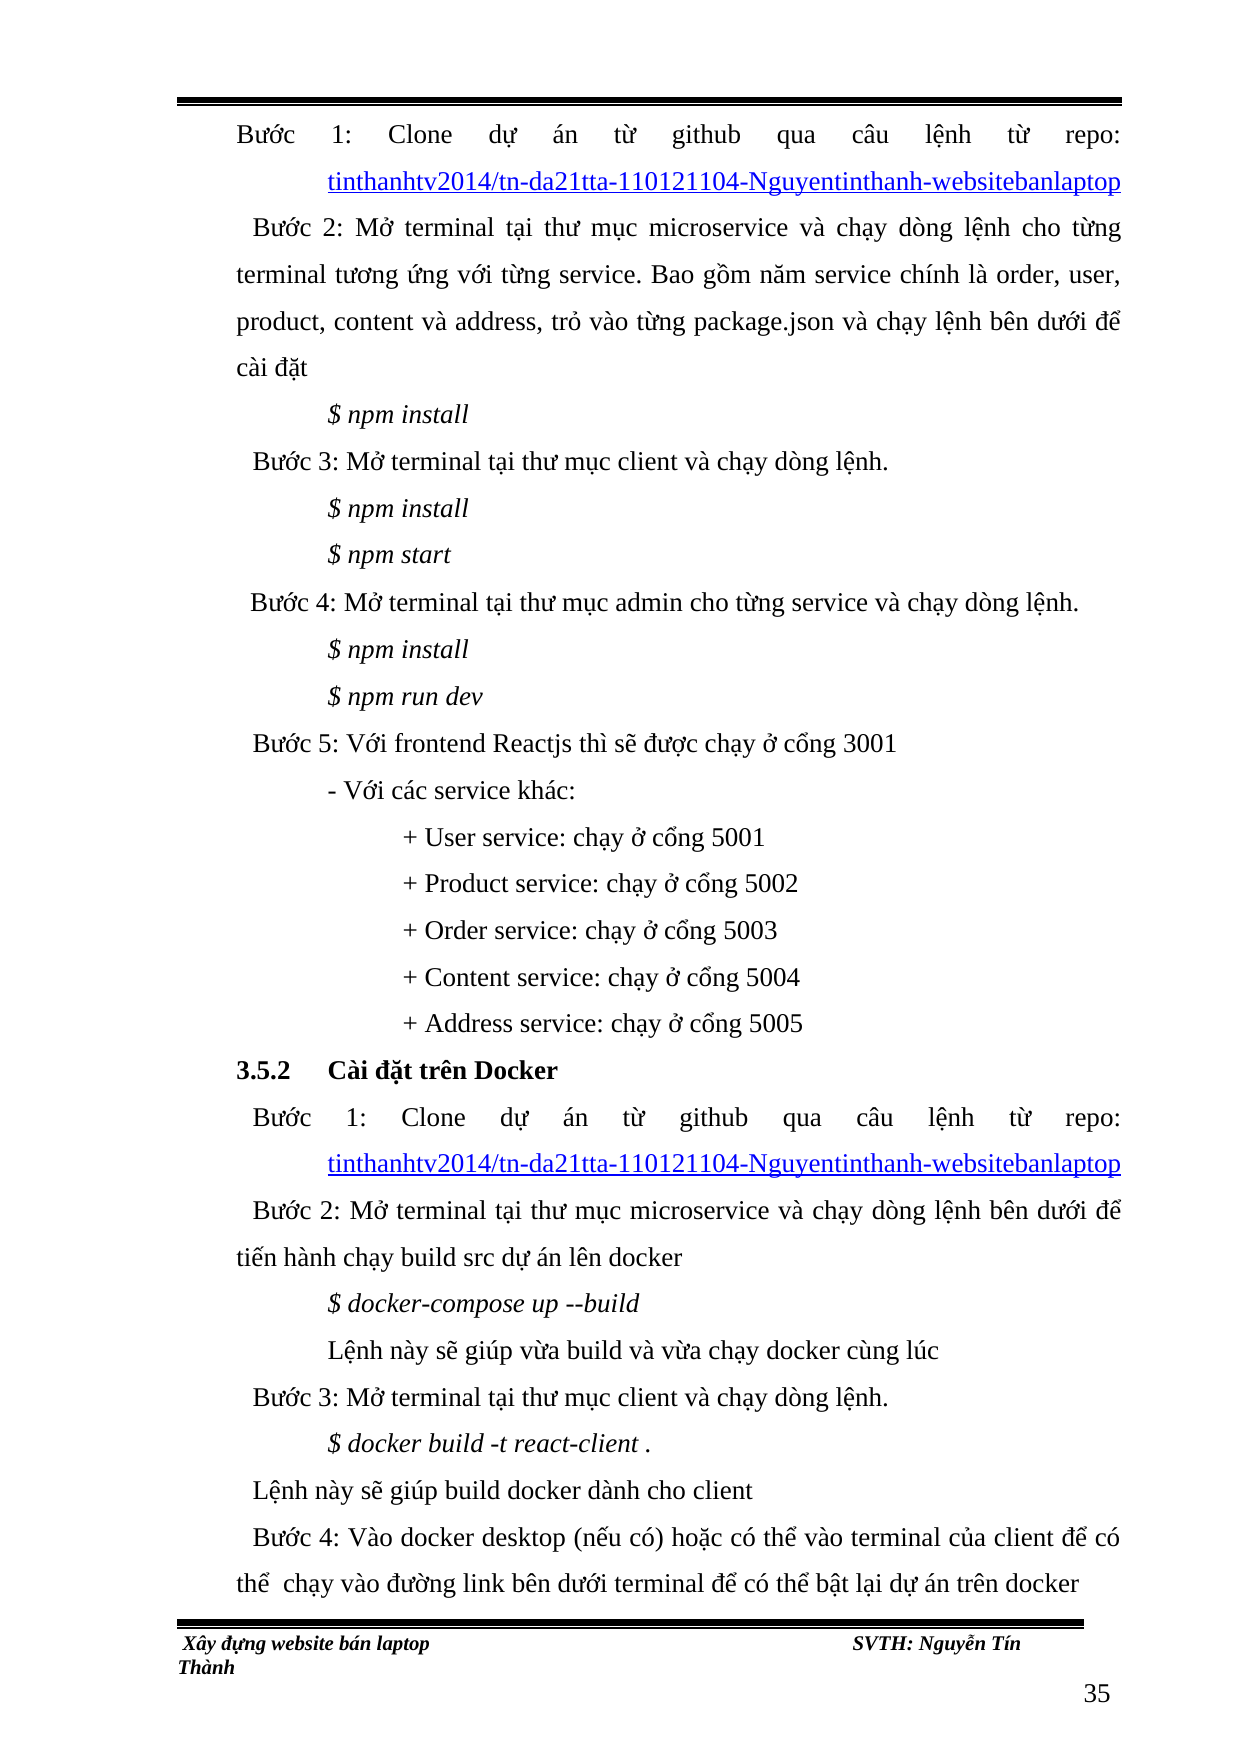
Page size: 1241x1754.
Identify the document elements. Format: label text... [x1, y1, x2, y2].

list Bước 1: Clone dự án từ github qua câu lệnh từ repo: tinthanhtv2014/tn-da21tta-110121104-Nguyentinthanh-websitebanlaptop [236, 1101, 1122, 1178]
list Bước 2: Mở terminal tại thư mục microservice và chạy dòng lệnh bên dưới để tiến hành chạy build src dự án lên docker [236, 1194, 1122, 1272]
list Bước 3: Mở terminal tại thư mục client và chạy dòng lệnh. [236, 445, 1122, 476]
list $ docker-compose up --build [236, 1287, 1122, 1318]
list Cài đặt trên Docker [177, 1054, 1122, 1085]
list + Content service: chạy ở cổng 5004 [236, 961, 1122, 992]
list $ npm install [236, 492, 1122, 523]
list + Product service: chạy ở cổng 5002 [236, 867, 1122, 898]
list $ docker build -t react-client . [236, 1427, 1122, 1458]
list Lệnh này sẽ giúp vừa build và vừa chạy docker cùng lúc [236, 1334, 1122, 1365]
list Bước 5: Với frontend Reactjs thì sẽ được chạy ở cổng 3001 [236, 727, 1122, 758]
list + Address service: chạy ở cổng 5005 [236, 1007, 1122, 1038]
list Bước 4: Mở terminal tại thư mục admin cho từng service và chạy dòng lệnh. [236, 586, 1122, 617]
list + Order service: chạy ở cổng 5003 [236, 914, 1122, 945]
list + User service: chạy ở cổng 5001 [236, 821, 1122, 852]
list Lệnh này sẽ giúp build docker dành cho client [236, 1474, 1122, 1505]
list $ npm install [236, 633, 1122, 664]
list $ npm start [236, 539, 1122, 570]
list $ npm install [236, 398, 1122, 429]
list - Với các service khác: [236, 774, 1122, 805]
list Bước 1: Clone dự án từ github qua câu lệnh từ repo: tinthanhtv2014/tn-da21tta-110121104-Nguyentinthanh-websitebanlaptop Bước 2: Mở terminal tại thư mục microservice và chạy dòng lệnh cho từng terminal tương ứng với từng service. Bao gồm năm service chính là order, user, product, content và address, trỏ vào từng package.json và chạy lệnh bên dưới để cài đặt [236, 118, 1122, 383]
list Bước 4: Vào docker desktop (nếu có) hoặc có thể vào terminal của client để có thể chạy vào đường link bên dưới terminal để có thể bật lại dự án trên docker [236, 1521, 1122, 1598]
list $ npm run dev [236, 680, 1122, 711]
list Bước 3: Mở terminal tại thư mục client và chạy dòng lệnh. [236, 1381, 1122, 1412]
